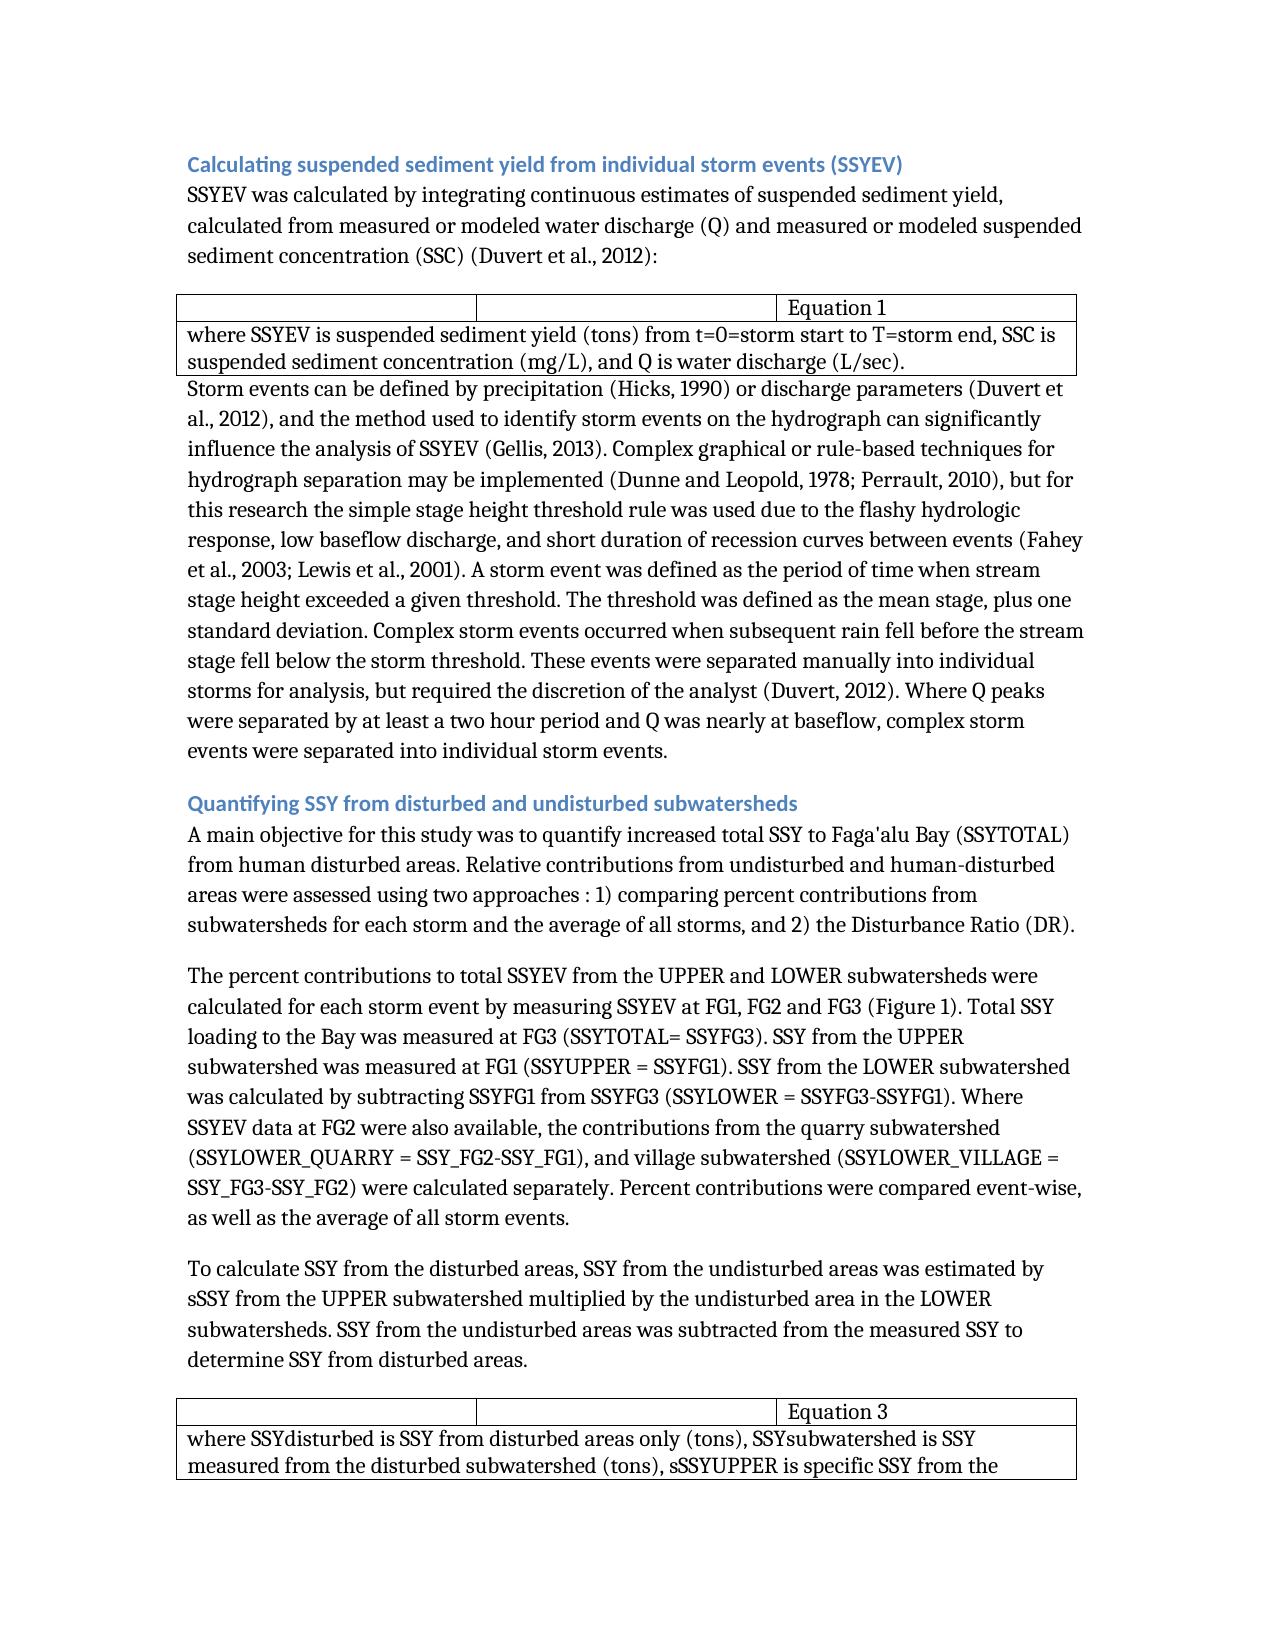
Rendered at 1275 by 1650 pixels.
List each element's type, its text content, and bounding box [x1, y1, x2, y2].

subtitle Quantifying SSY from disturbed and undisturbed subwatersheds [187, 789, 1087, 817]
table_header Equation 1 [777, 295, 1076, 321]
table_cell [177, 1426, 1076, 1479]
table_cell where SSYEV is suspended sediment yield (tons) from t=0=storm start to T=storm end, SSC is suspended sediment concentration (mg/L), and Q is water discharge (L/sec). [177, 322, 1076, 375]
table_header [477, 1399, 776, 1425]
table_header [477, 295, 776, 321]
text The percent contributions to total SSYEV from the UPPER and LOWER subwatersheds were calculated for each storm event by measuring SSYEV at FG1, FG2 and FG3 (Figure 1). Total SSY loading to the Bay was measured at FG3 (SSYTOTAL= SSYFG3). SSY from the UPPER subwatershed was measured at FG1 (SSYUPPER = SSYFG1). SSY from the LOWER subwatershed was calculated by subtracting SSYFG1 from SSYFG3 (SSYLOWER = SSYFG3-SSYFG1). Where SSYEV data at FG2 were also available, the contributions from the quarry subwatershed (SSYLOWER_QUARRY = SSY_FG2-SSY_FG1), and village subwatershed (SSYLOWER_VILLAGE = SSY_FG3-SSY_FG2) were calculated separately. Percent contributions were compared event-wise, as well as the average of all storm events. [187, 963, 1087, 1231]
text A main objective for this study was to quantify increased total SSY to Faga'alu Bay (SSYTOTAL) from human disturbed areas. Relative contributions from undisturbed and human-disturbed areas were assessed using two approaches : 1) comparing percent contributions from subwatersheds for each storm and the average of all storms, and 2) the Disturbance Ratio (DR). [187, 822, 1087, 938]
text To calculate SSY from the disturbed areas, SSY from the undisturbed areas was estimated by sSSY from the UPPER subwatershed multiplied by the undisturbed area in the LOWER subwatersheds. SSY from the undisturbed areas was subtracted from the measured SSY to determine SSY from disturbed areas. [187, 1256, 1087, 1373]
table_header [177, 295, 476, 321]
table_header Equation 3 [777, 1399, 1076, 1425]
text Storm events can be defined by precipitation (Hicks, 1990) or discharge parameters (Duvert et al., 2012), and the method used to identify storm events on the hydrograph can significantly influence the analysis of SSYEV (Gellis, 2013). Complex graphical or rule-based techniques for hydrograph separation may be implemented (Dunne and Leopold, 1978; Perrault, 2010), but for this research the simple stage height threshold rule was used due to the flashy hydrologic response, low baseflow discharge, and short duration of recession curves between events (Fahey et al., 2003; Lewis et al., 2001). A storm event was defined as the period of time when stream stage height exceeded a given threshold. The threshold was defined as the mean stage, plus one standard deviation. Complex storm events occurred when subsequent rain fell before the stream stage fell below the storm threshold. These events were separated manually into individual storms for analysis, but required the discretion of the analyst (Duvert, 2012). Where Q peaks were separated by at least a two hour period and Q was nearly at baseflow, complex storm events were separated into individual storm events. [187, 376, 1087, 765]
subtitle Calculating suspended sediment yield from individual storm events (SSYEV) [187, 150, 1087, 178]
text SSYEV was calculated by integrating continuous estimates of suspended sediment yield, calculated from measured or modeled water discharge (Q) and measured or modeled suspended sediment concentration (SSC) (Duvert et al., 2012): [187, 182, 1087, 269]
table_header [177, 1399, 476, 1425]
